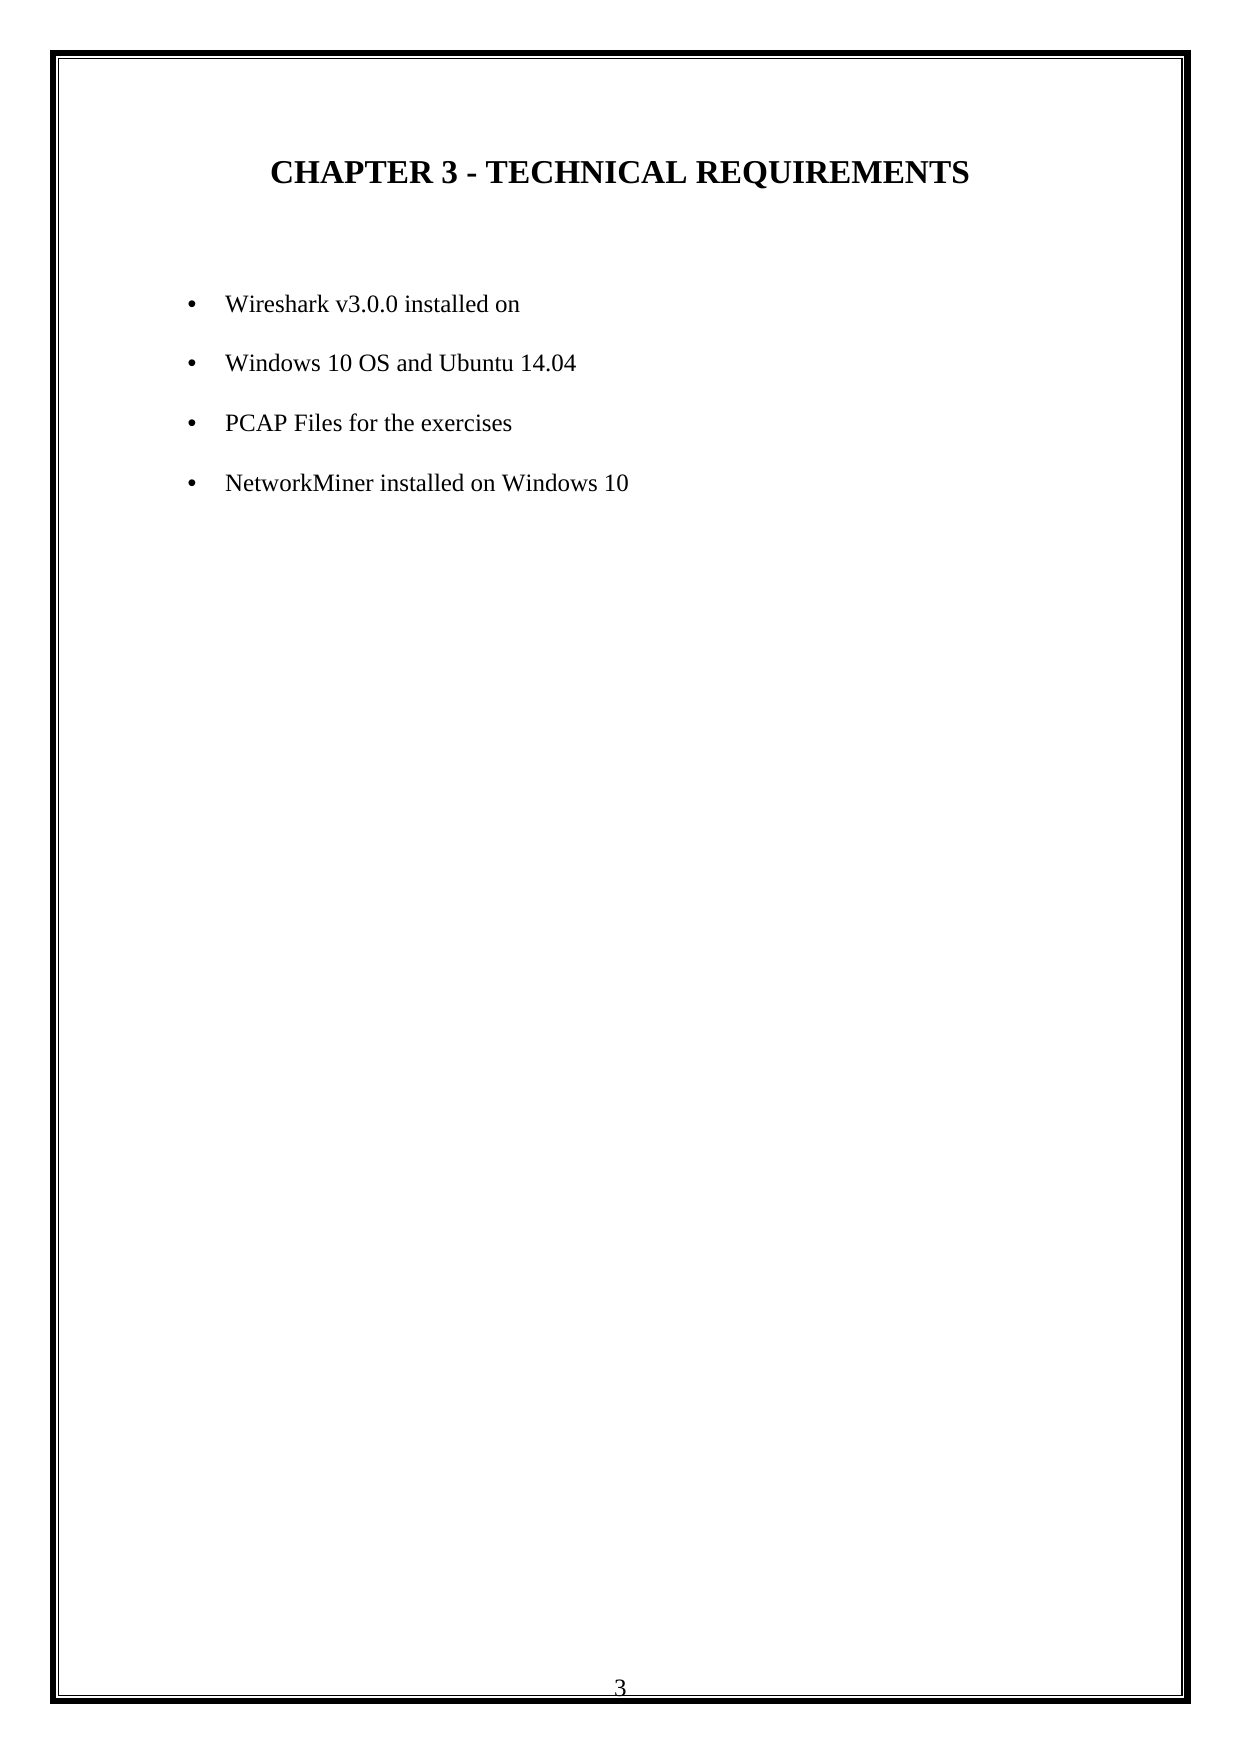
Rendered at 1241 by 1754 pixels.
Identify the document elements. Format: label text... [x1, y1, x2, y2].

list NetworkMiner installed on Windows 10 [187, 468, 1091, 497]
list Windows 10 OS and Ubuntu 14.04 [187, 348, 1091, 377]
list PCAP Files for the exercises [187, 408, 1091, 437]
list Wireshark v3.0.0 installed on [187, 289, 1091, 318]
subtitle CHAPTER 3 - TECHNICAL REQUIREMENTS [150, 152, 970, 191]
